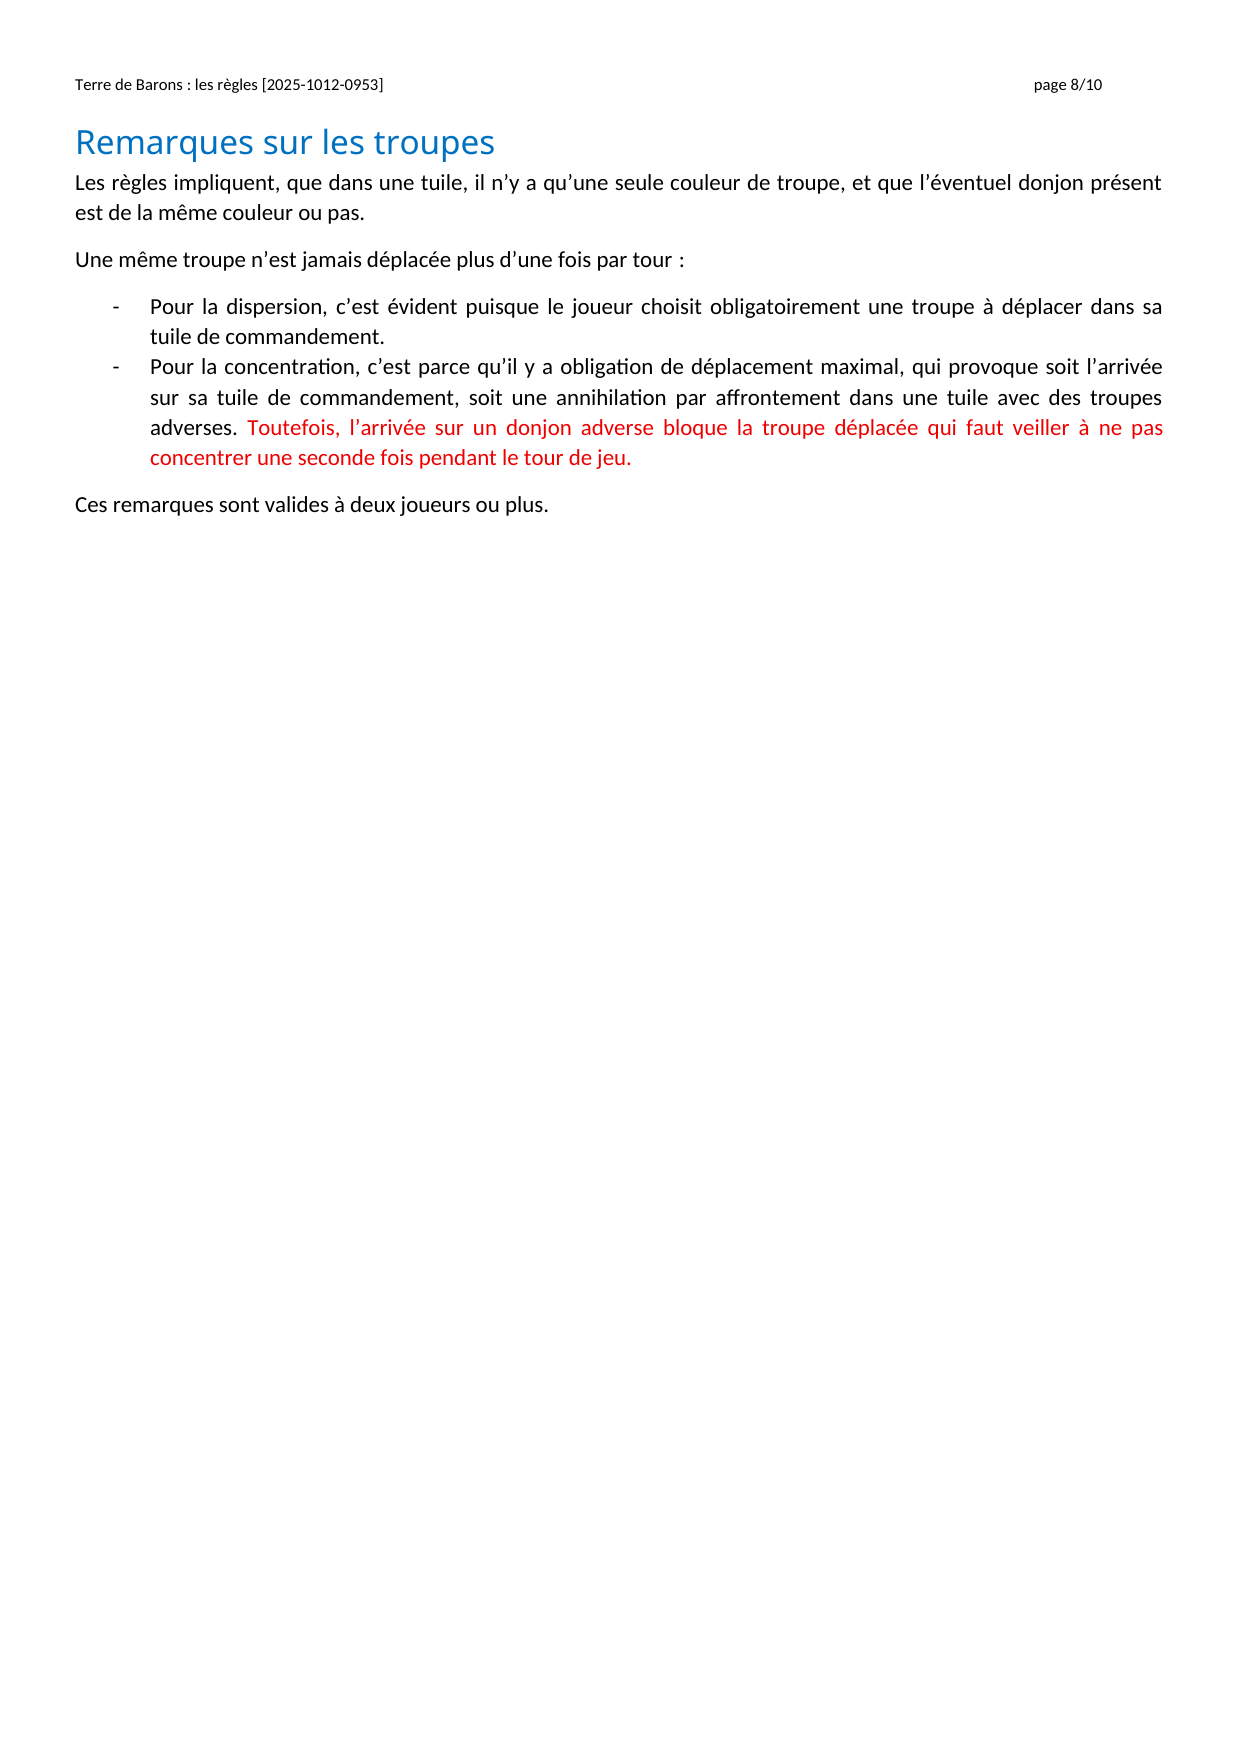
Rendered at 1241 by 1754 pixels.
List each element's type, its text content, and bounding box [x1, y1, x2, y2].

list Pour la concentration, c’est parce qu’il y a obligation de déplacement maximal, qui provoque soit l’arrivée sur sa tuile de commandement, soit une annihilation par affrontement dans une tuile avec des troupes adverses. Toutefois, l’arrivée sur un donjon adverse bloque la troupe déplacée qui faut veiller à ne pas concentrer une seconde fois pendant le tour de jeu. [112, 352, 1165, 471]
text Les règles impliquent, que dans une tuile, il n’y a qu’une seule couleur de troupe, et que l’éventuel donjon présent est de la même couleur ou pas. [75, 168, 1165, 226]
text Ces remarques sont valides à deux joueurs ou plus. [75, 490, 1165, 518]
subtitle Remarques sur les troupes [75, 119, 1165, 164]
text Une même troupe n’est jamais déplacée plus d’une fois par tour : [75, 245, 1165, 273]
list Pour la dispersion, c’est évident puisque le joueur choisit obligatoirement une troupe à déplacer dans sa tuile de commandement. [112, 292, 1165, 350]
